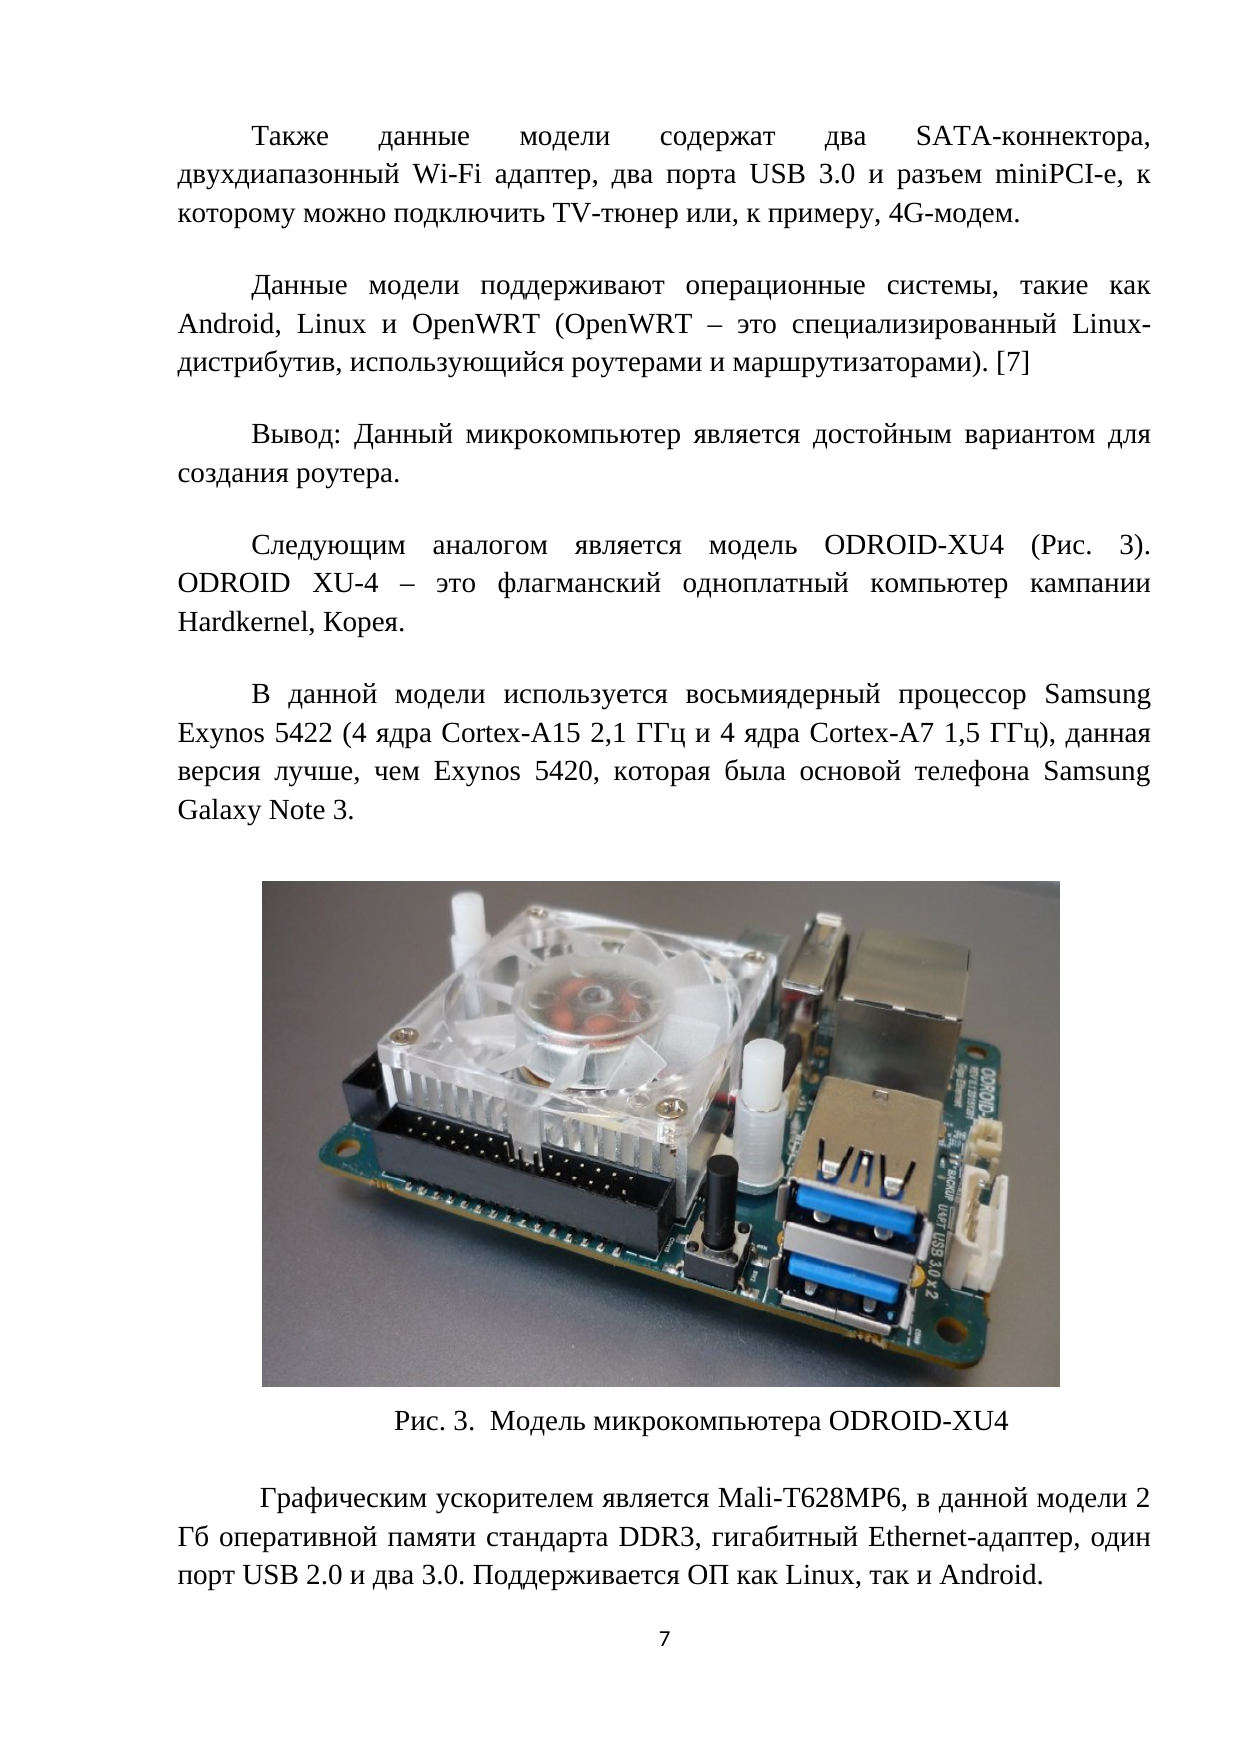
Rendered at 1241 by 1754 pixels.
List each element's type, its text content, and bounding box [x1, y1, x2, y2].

text В данной модели используется восьмиядерный процессор Samsung Exynos 5422 (4 ядра Cortex-A15 2,1 ГГц и 4 ядра Cortex-A7 1,5 ГГц), данная версия лучше, чем Exynos 5420, которая была основой телефона Samsung Galaxy Note 3. [177, 676, 1152, 715]
text Графическим ускорителем является Mali-T628MP6, в данной модели 2 Гб оперативной памяти стандарта DDR3, гигабитный Ethernet-адаптер, один порт USB 2.0 и два 3.0. Поддерживается ОП как Linux, так и Android. [177, 1480, 1152, 1519]
picture [251, 868, 1082, 1399]
text Следующим аналогом является модель ODROID-XU4 (Рис. 3). ODROID XU-4 – это флагманский одноплатный компьютер кампании Hardkernel, Корея. [177, 527, 1152, 566]
text Данные модели поддерживают операционные системы, такие как Android, Linux и OpenWRT (OpenWRT – это специализированный Linux-дистрибутив, использующийся роутерами и маршрутизаторами). [7] [177, 339, 1152, 378]
text Данные модели поддерживают операционные системы, такие как Android, Linux и OpenWRT (OpenWRT – это специализированный Linux-дистрибутив, использующийся роутерами и маршрутизаторами). [7] [177, 267, 1152, 306]
text Также данные модели содержат два SATA-коннектора, двухдиапазонный Wi-Fi адаптер, два порта USB 3.0 и разъем miniPCI-e, к которому можно подключить TV-тюнер или, к примеру, 4G-модем. [177, 118, 1152, 157]
text Графическим ускорителем является Mali-T628MP6, в данной модели 2 Гб оперативной памяти стандарта DDR3, гигабитный Ethernet-адаптер, один порт USB 2.0 и два 3.0. Поддерживается ОП как Linux, так и Android. [177, 1552, 1152, 1591]
text Также данные модели содержат два SATA-коннектора, двухдиапазонный Wi-Fi адаптер, два порта USB 3.0 и разъем miniPCI-e, к которому можно подключить TV-тюнер или, к примеру, 4G-модем. [177, 190, 1152, 229]
text Следующим аналогом является модель ODROID-XU4 (Рис. 3). ODROID XU-4 – это флагманский одноплатный компьютер кампании Hardkernel, Корея. [177, 599, 1152, 638]
text В данной модели используется восьмиядерный процессор Samsung Exynos 5422 (4 ядра Cortex-A15 2,1 ГГц и 4 ядра Cortex-A7 1,5 ГГц), данная версия лучше, чем Exynos 5420, которая была основой телефона Samsung Galaxy Note 3. [177, 787, 1152, 825]
text Вывод: Данный микрокомпьютер является достойным вариантом для создания роутера. [177, 416, 1152, 488]
text Рис. 3. Модель микрокомпьютера ODROID-XU4 [177, 1403, 1152, 1437]
